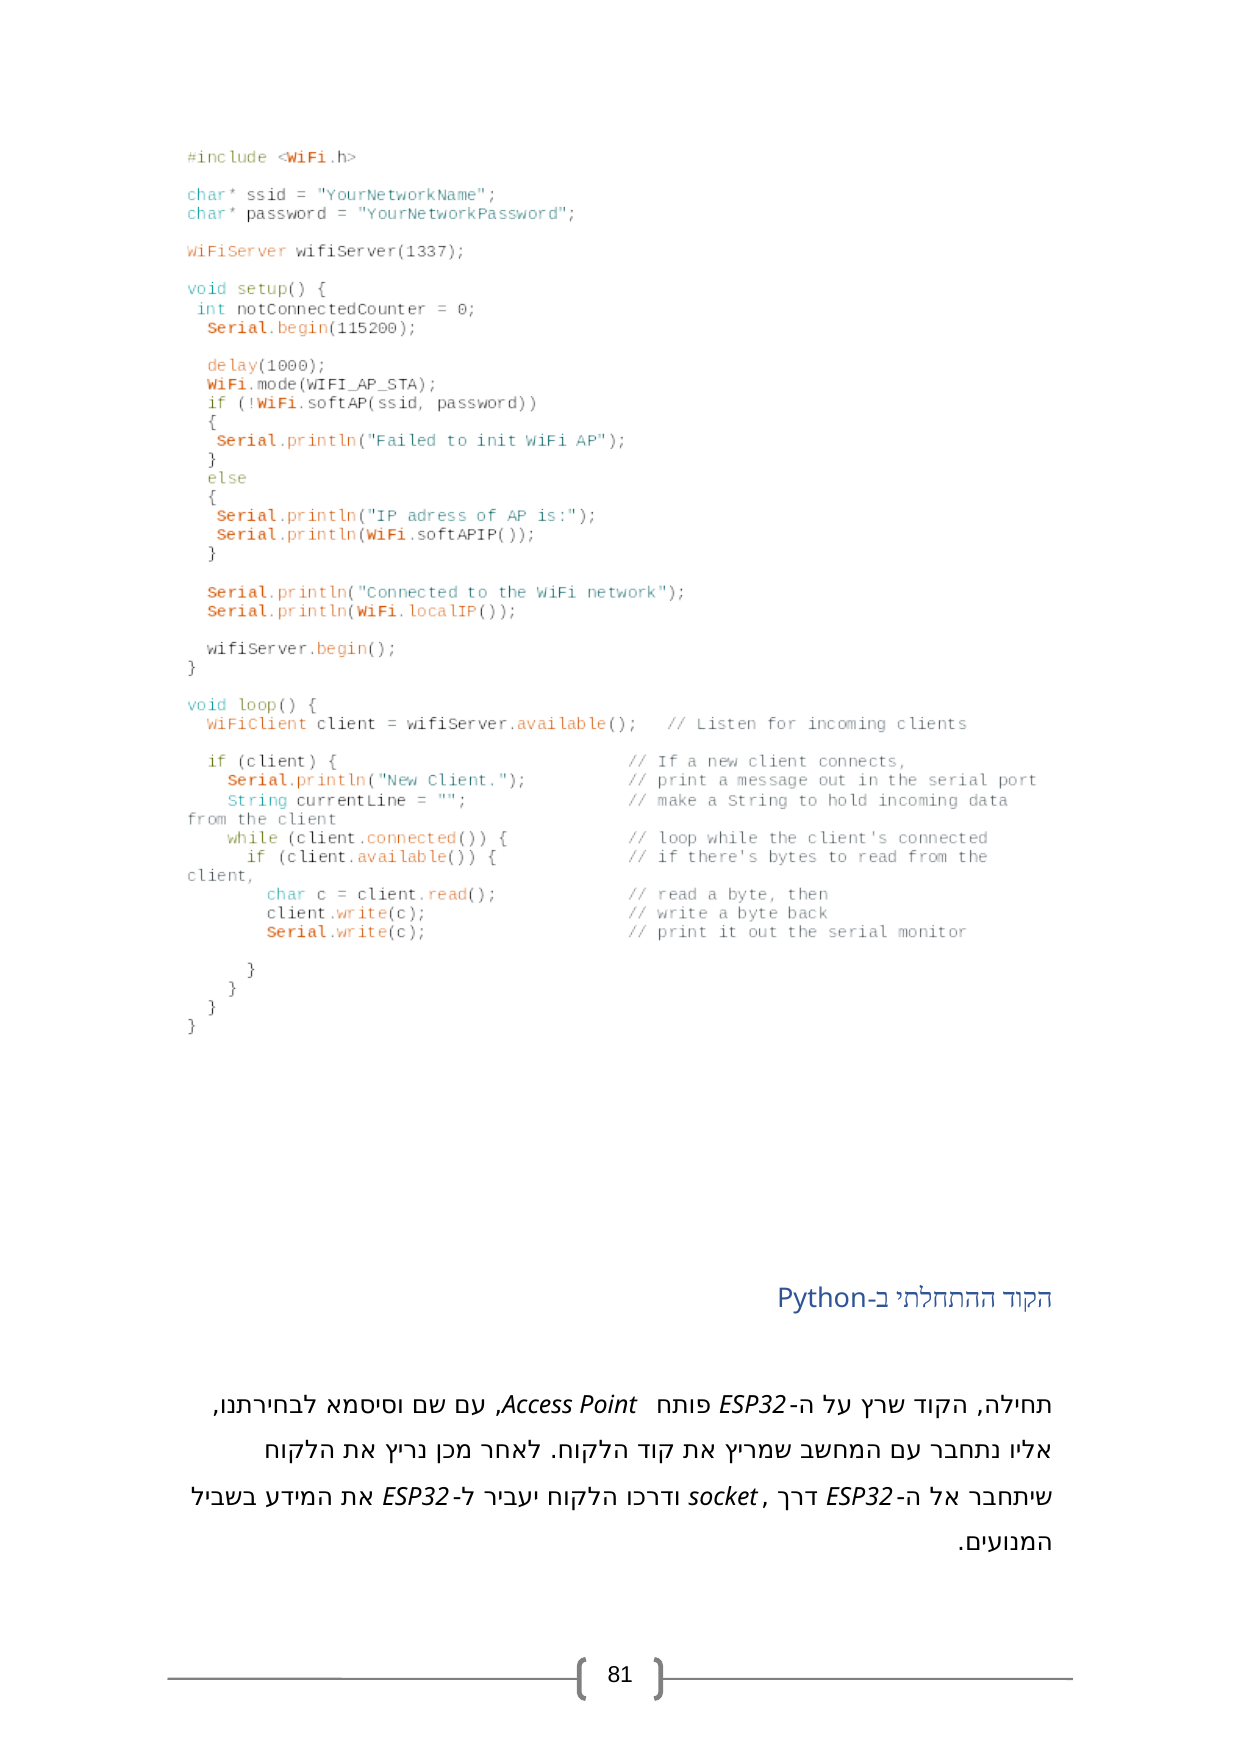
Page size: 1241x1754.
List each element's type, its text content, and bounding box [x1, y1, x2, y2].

text תחילה, הקוד שרץ על ה-ESP32 פותח Access Point, עם שם וסיסמא לבחירתנו, אליו נתחבר עם המחשב שמריץ את קוד הלקוח. לאחר מכן נריץ את הלקוח שיתחבר אל ה-ESP32 דרך ,socket ודרכו הלקוח יעביר ל-ESP32 את המידע בשביל המנועים. [187, 1386, 1053, 1557]
subtitle הקוד ההתחלתי ב-Python [187, 1279, 1053, 1316]
